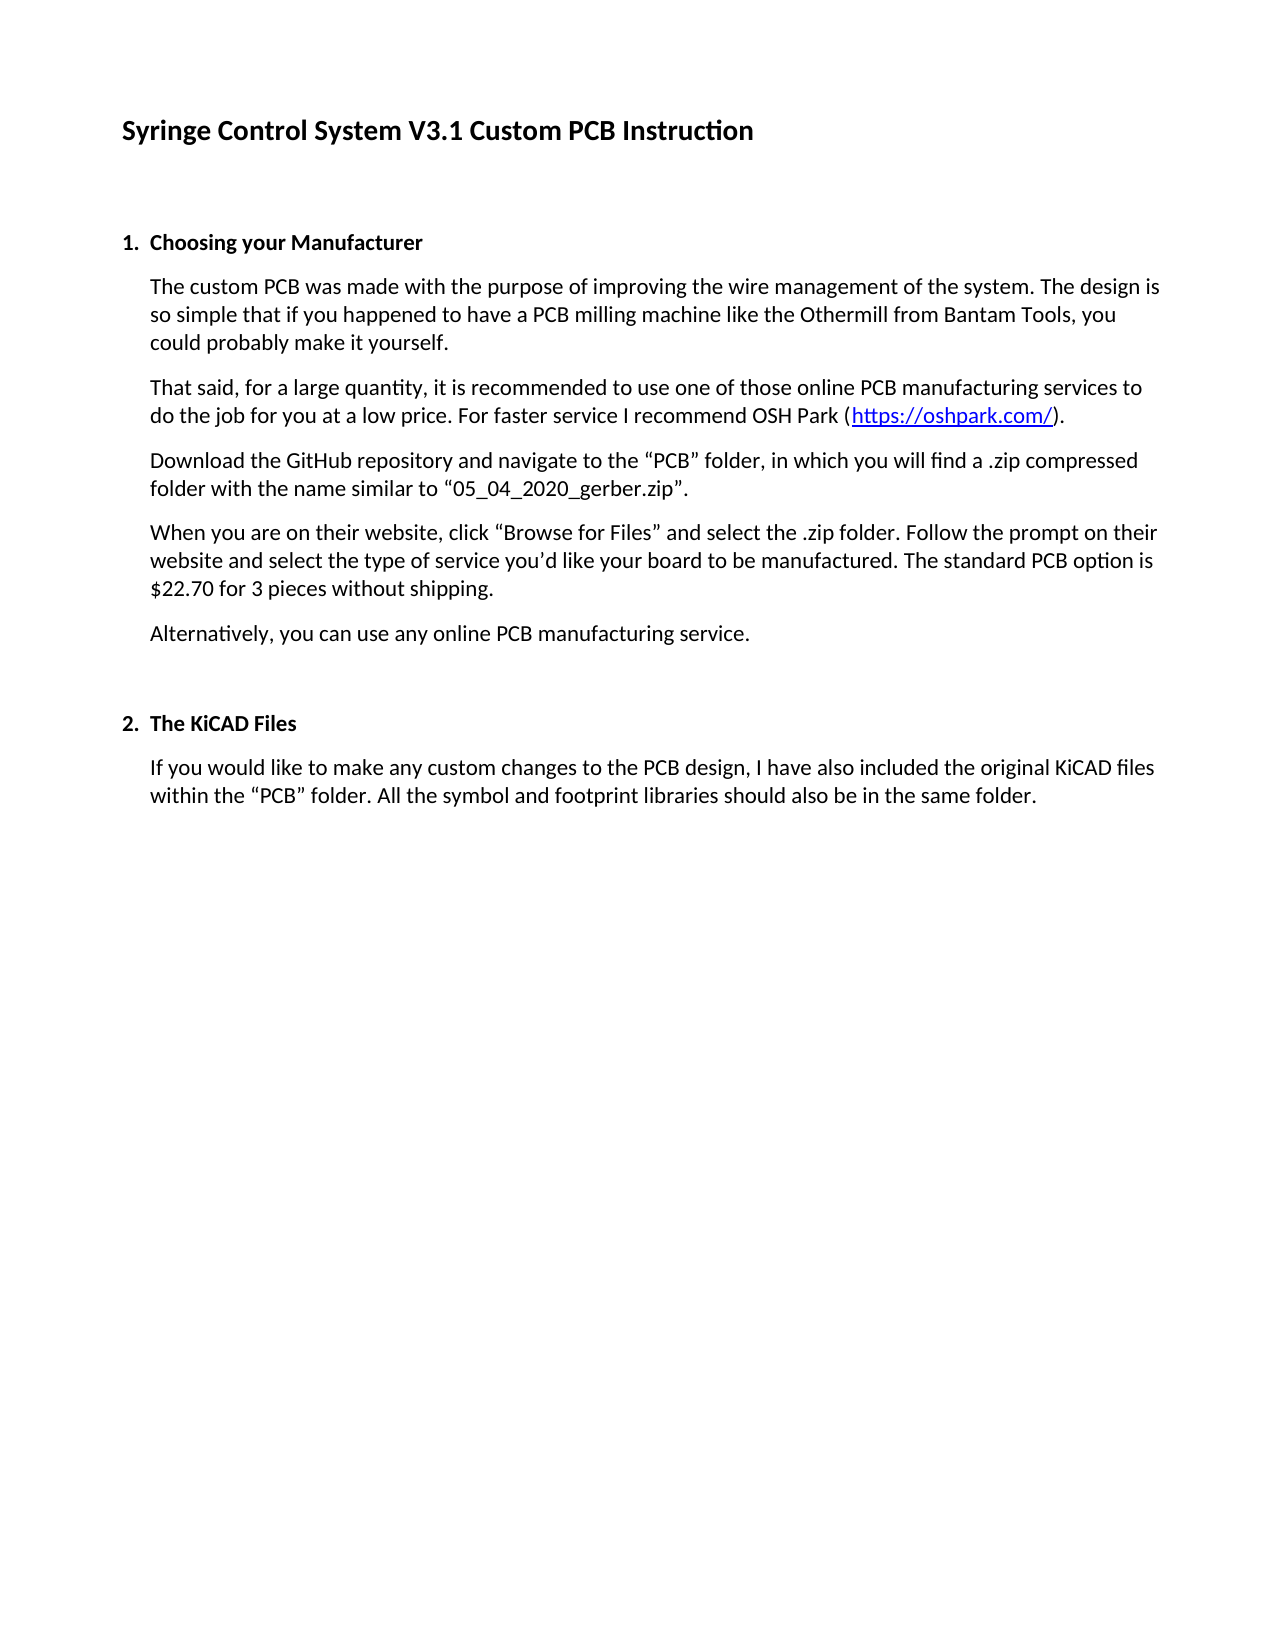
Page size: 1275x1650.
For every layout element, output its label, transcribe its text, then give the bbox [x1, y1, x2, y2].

list The custom PCB was made with the purpose of improving the wire management of the system. The design is so simple that if you happened to have a PCB milling machine like the Othermill from Bantam Tools, you could probably make it yourself. [150, 272, 1162, 356]
list When you are on their website, click “Browse for Files” and select the .zip folder. Follow the prompt on their website and select the type of service you’d like your board to be manufactured. The standard PCB option is $22.70 for 3 pieces without shipping. [150, 518, 1162, 603]
list Download the GitHub repository and navigate to the “PCB” folder, in which you will find a .zip compressed folder with the name similar to “05_04_2020_gerber.zip”. [150, 446, 1162, 502]
text Syringe Control System V3.1 Custom PCB Instruction [122, 112, 1162, 148]
list Alternatively, you can use any online PCB manufacturing service. [150, 619, 1162, 647]
list Choosing your Manufacturer [122, 228, 1162, 256]
list That said, for a large quantity, it is recommended to use one of those online PCB manufacturing services to do the job for you at a low price. For faster service I recommend OSH Park (https://oshpark.com/). [150, 373, 1162, 429]
list The KiCAD Files [122, 709, 1162, 737]
list If you would like to make any custom changes to the PCB design, I have also included the original KiCAD files within the “PCB” folder. All the symbol and footprint libraries should also be in the same folder. [150, 753, 1162, 809]
